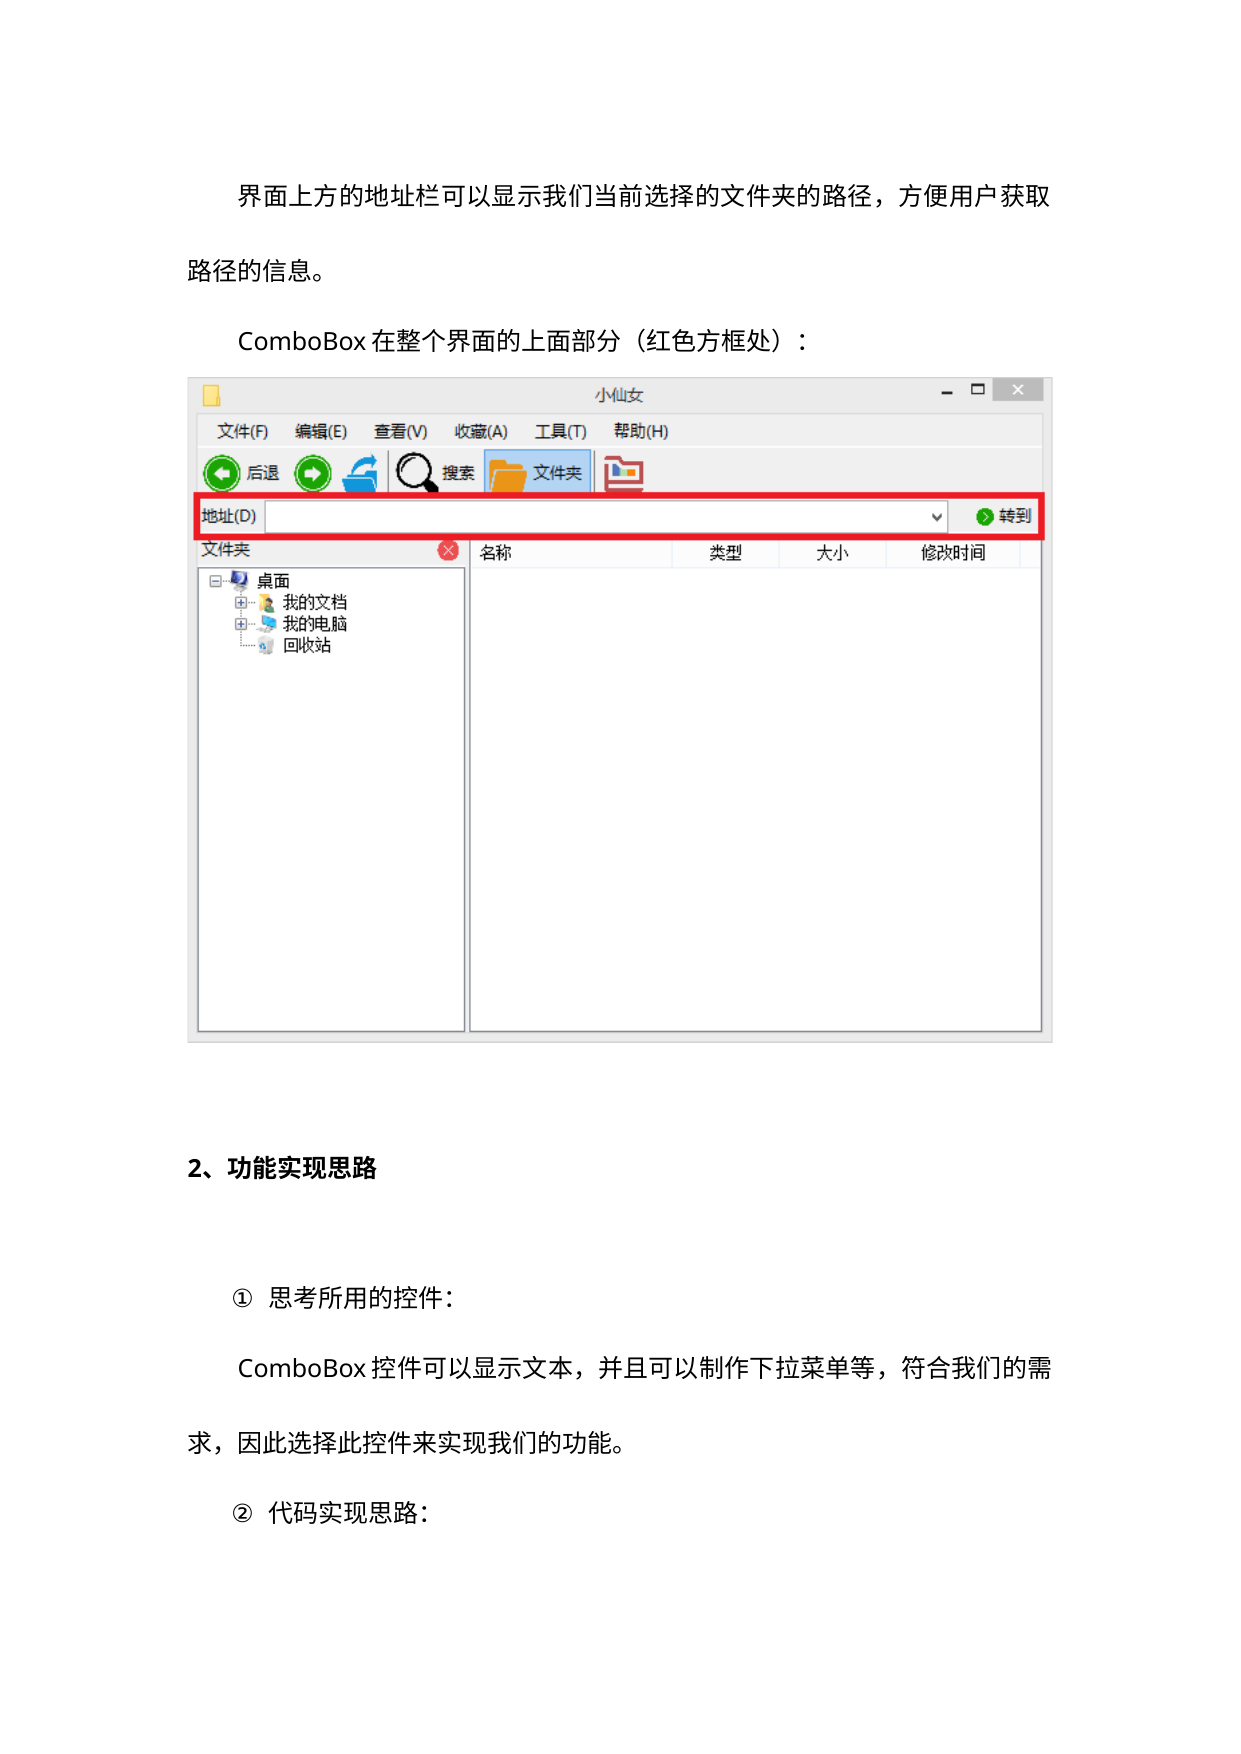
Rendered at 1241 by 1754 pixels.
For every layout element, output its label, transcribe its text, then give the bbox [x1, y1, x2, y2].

picture [187, 377, 1053, 1043]
text ComboBox在整个界面的上面部分（红色方框处）： [187, 307, 1053, 372]
list 代码实现思路： [231, 1479, 1053, 1544]
text 界面上方的地址栏可以显示我们当前选择的文件夹的路径，方便用户获取路径的信息。 [187, 162, 1053, 302]
text 2、功能实现思路 [187, 1134, 1053, 1199]
list 思考所用的控件： [231, 1264, 1053, 1329]
text ComboBox控件可以显示文本，并且可以制作下拉菜单等，符合我们的需求，因此选择此控件来实现我们的功能。 [187, 1334, 1053, 1474]
